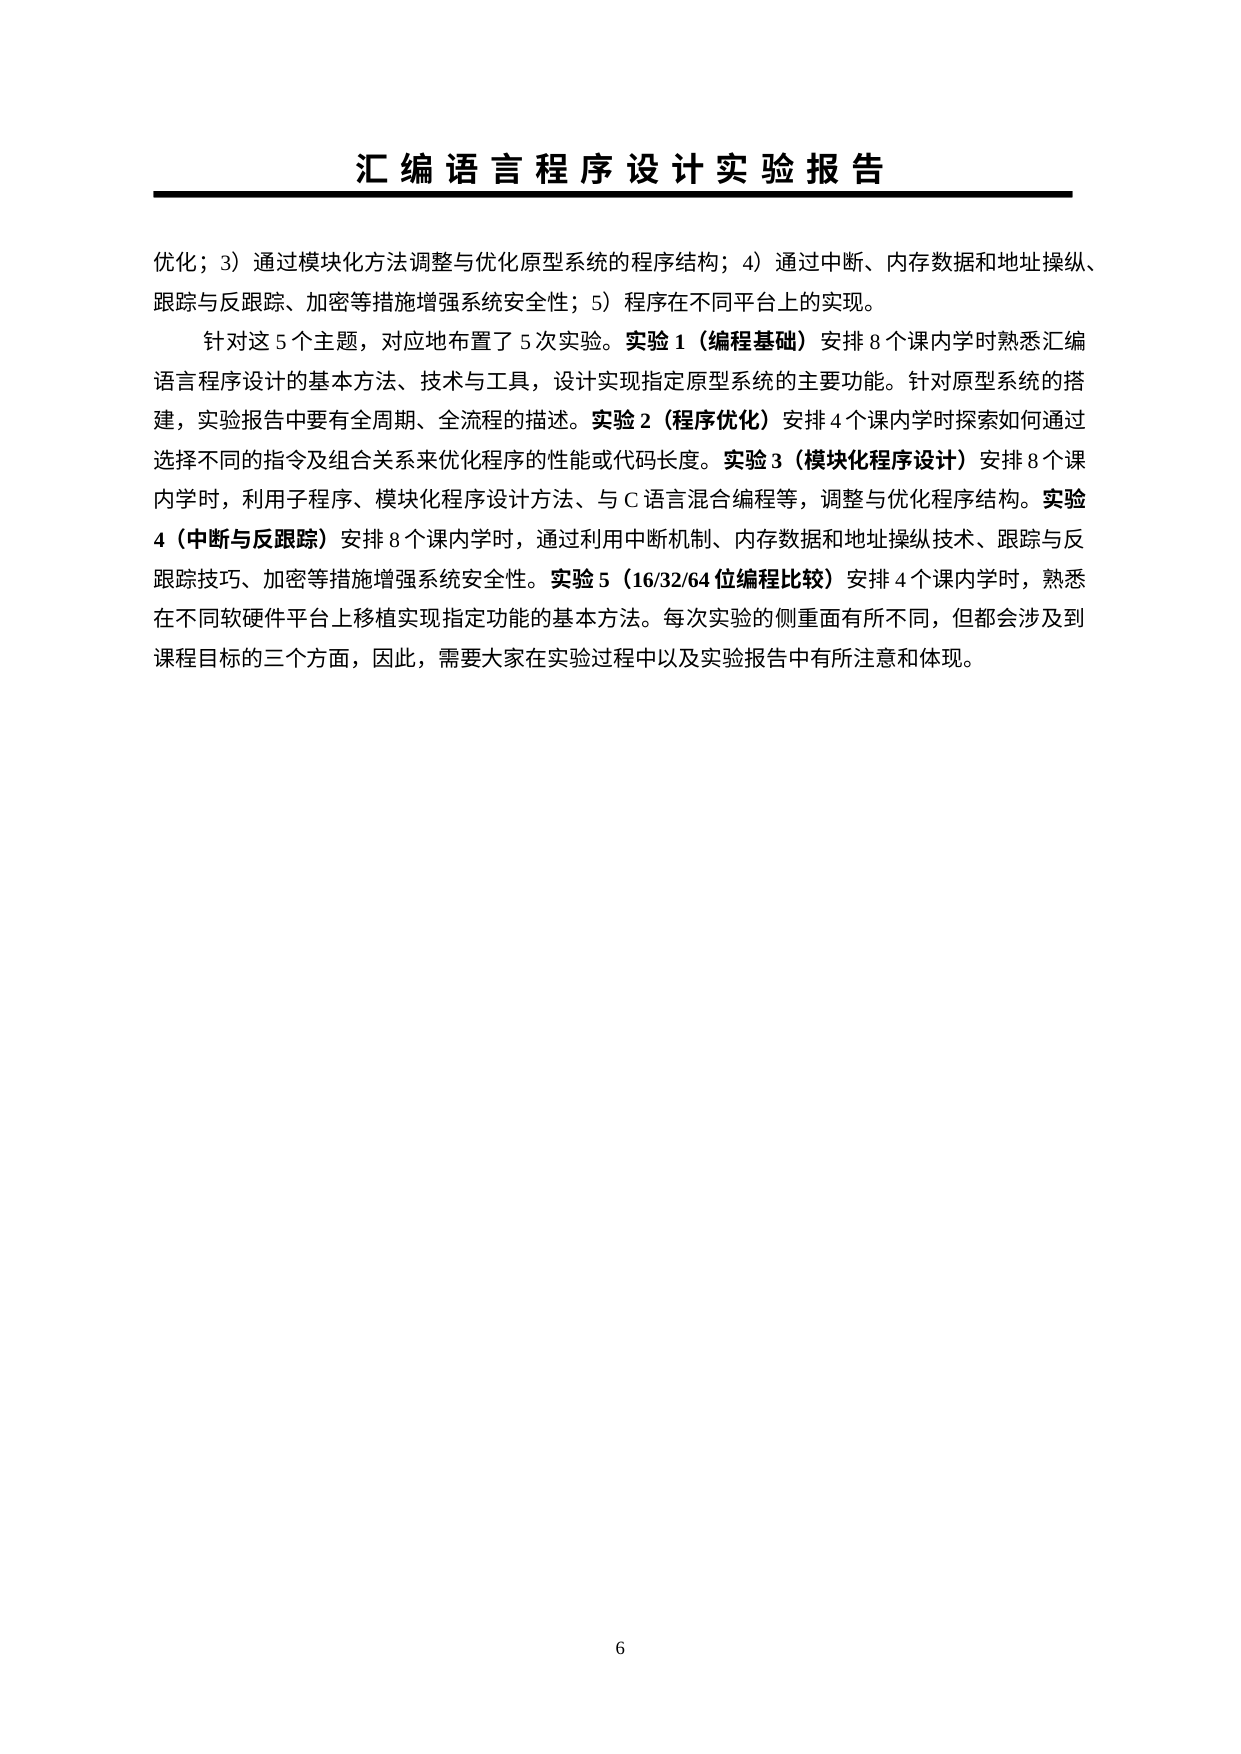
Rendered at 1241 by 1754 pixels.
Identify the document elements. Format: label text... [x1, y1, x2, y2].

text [153, 245, 1087, 316]
text 针对这5个主题，对应地布置了5次实验。实验1（编程基础）安排8个课内学时熟悉汇编语言程序设计的基本方法、技术与工具，设计实现指定原型系统的主要功能。针对原型系统的搭建，实验报告中要有全周期、全流程的描述。实验2（程序优化）安排4个课内学时探索如何通过选择不同的指令及组合关系来优化程序的性能或代码长度。实验3（模块化程序设计）安排8个课内学时，利用子程序、模块化程序设计方法、与C语言混合编程等，调整与优化程序结构。实验4（中断与反跟踪）安排8个课内学时，通过利用中断机制、内存数据和地址操纵技术、跟踪与反跟踪技巧、加密等措施增强系统安全性。实验5（16/32/64位编程比较）安排4个课内学时，熟悉在不同软硬件平台上移植实现指定功能的基本方法。每次实验的侧重面有所不同，但都会涉及到课程目标的三个方面，因此，需要大家在实验过程中以及实验报告中有所注意和体现。 [153, 324, 1087, 672]
